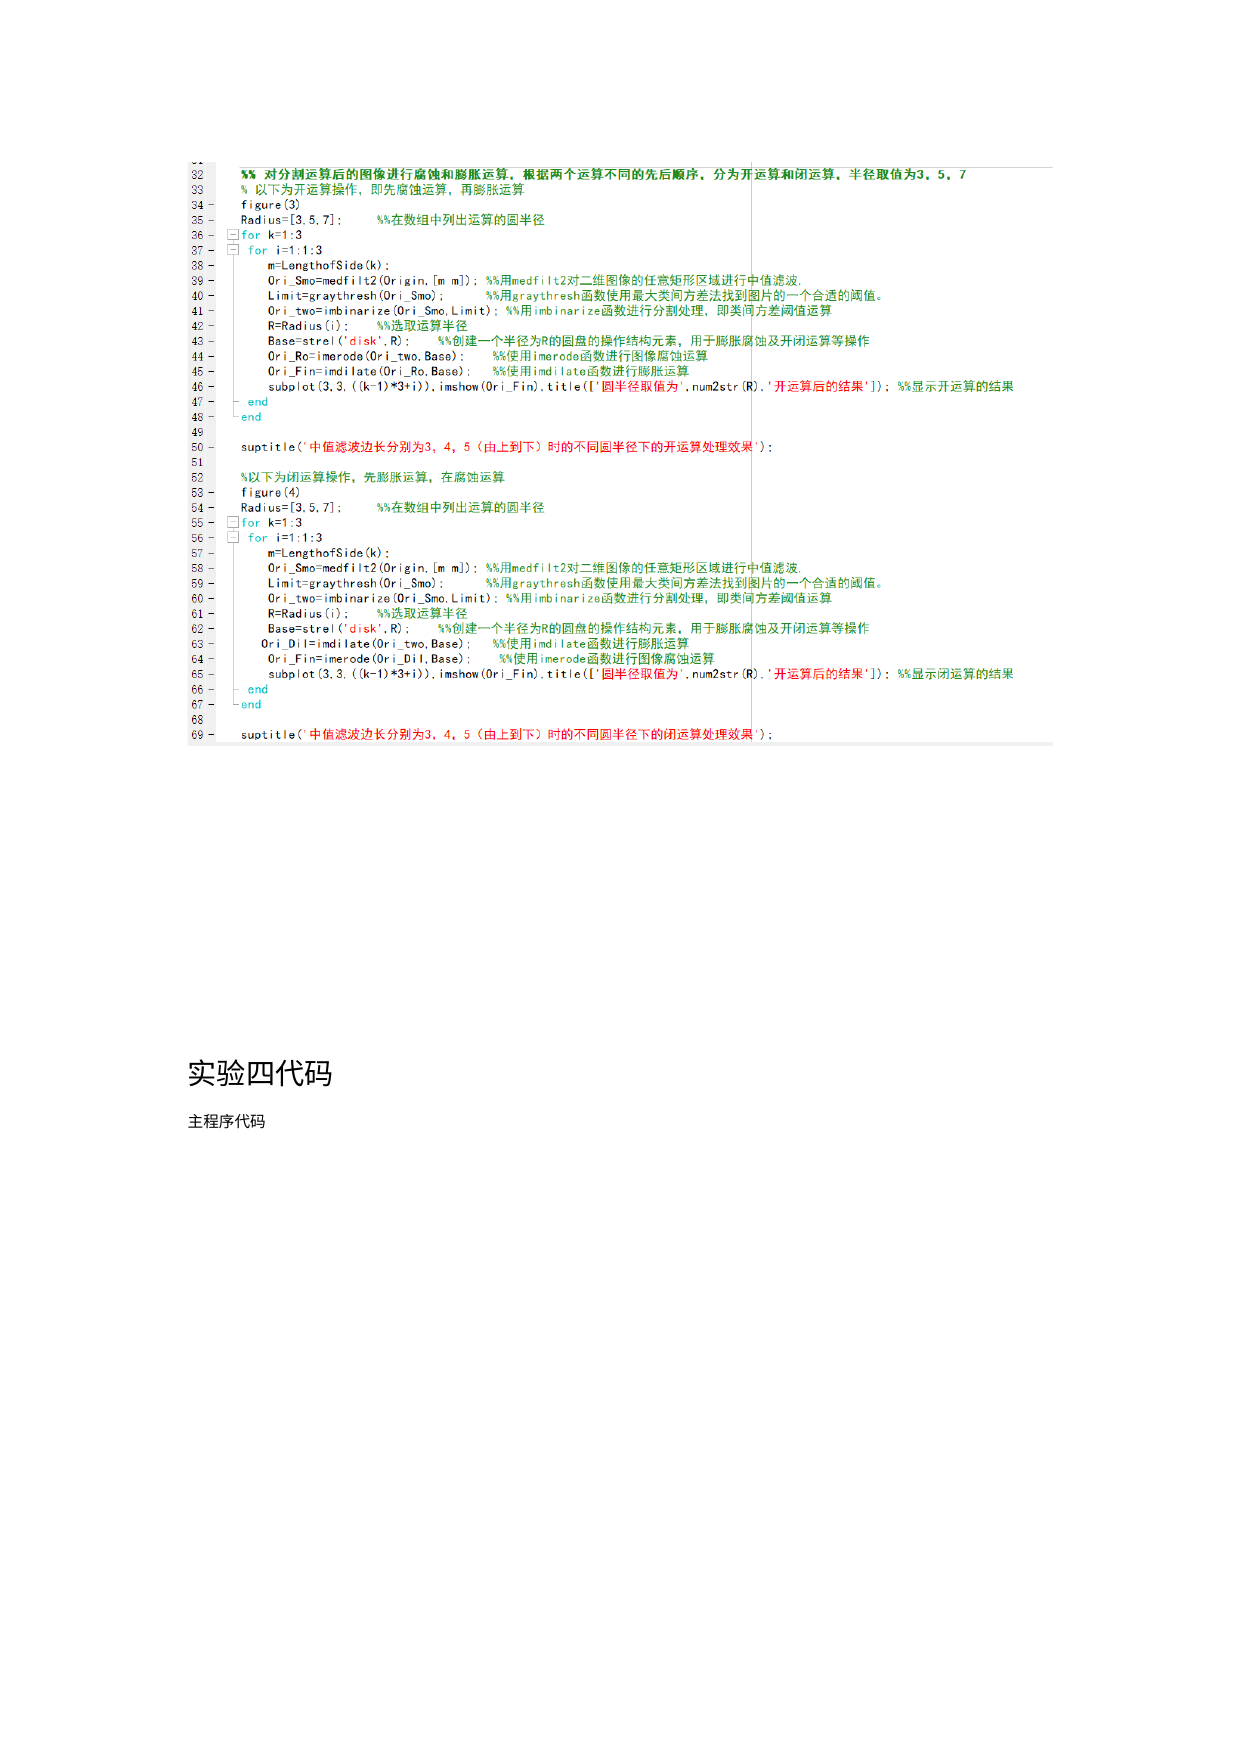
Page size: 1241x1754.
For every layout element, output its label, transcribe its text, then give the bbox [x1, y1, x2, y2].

text 主程序代码 [187, 1104, 1053, 1137]
text 实验四代码 [187, 1039, 1053, 1104]
